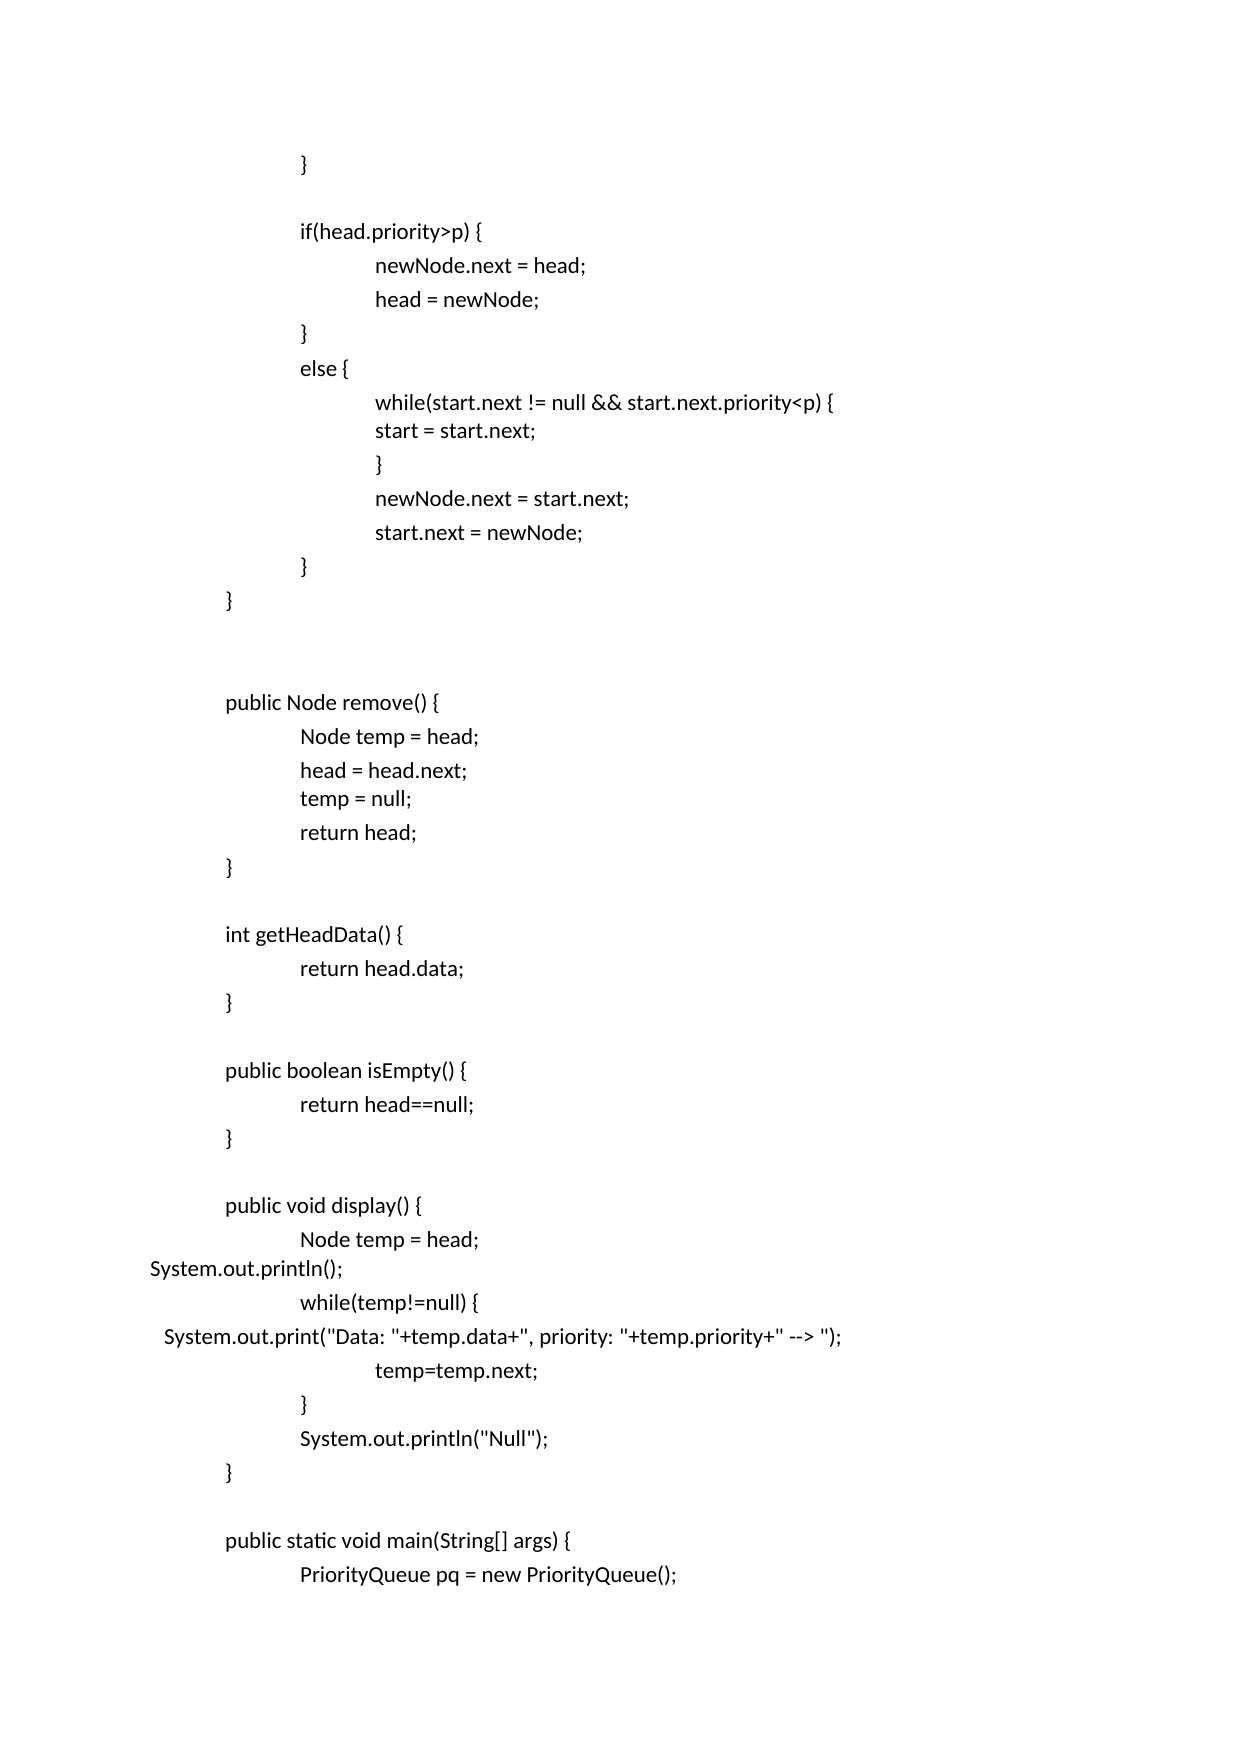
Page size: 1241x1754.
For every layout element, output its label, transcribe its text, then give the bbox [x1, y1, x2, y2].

text public static void main(String[] args) { [148, 1526, 1091, 1554]
text head = head.next; temp = null; [225, 756, 523, 812]
text } [148, 988, 1091, 1016]
text public boolean isEmpty() { [148, 1056, 1091, 1084]
text temp=temp.next; [148, 1356, 1091, 1384]
text else { [148, 354, 1091, 382]
text start.next = newNode; [225, 518, 1091, 546]
text } [148, 319, 1091, 348]
text } [225, 552, 1091, 581]
text } [225, 587, 1091, 614]
text int getHeadData() { [225, 920, 1091, 948]
text public void display() { [148, 1192, 1091, 1219]
text } [225, 450, 1091, 478]
text head = newNode; [148, 286, 1091, 313]
text } [148, 1124, 1091, 1152]
text } [148, 1390, 1091, 1418]
text Node temp = head; [300, 722, 1091, 750]
text return head==null; [148, 1090, 1091, 1118]
text if(head.priority>p) { [148, 217, 1091, 245]
text newNode.next = head; [148, 251, 1091, 279]
text while(temp!=null) { [148, 1288, 1091, 1316]
text Node temp = head; System.out.println(); [148, 1226, 679, 1282]
text return head; [225, 818, 1091, 847]
text public Node remove() { [225, 688, 1091, 716]
text } [148, 150, 1091, 178]
text while(start.next != null && start.next.priority<p) { start = start.next; [148, 388, 884, 444]
text newNode.next = start.next; [225, 484, 1091, 512]
text } [148, 1458, 1091, 1487]
text System.out.print("Data: "+temp.data+", priority: "+temp.priority+" --> "); [148, 1322, 1091, 1350]
text return head.data; [225, 954, 1091, 982]
text System.out.println("Null"); [148, 1424, 1091, 1452]
text } [225, 853, 1091, 881]
text PriorityQueue pq = new PriorityQueue(); [148, 1560, 1091, 1588]
